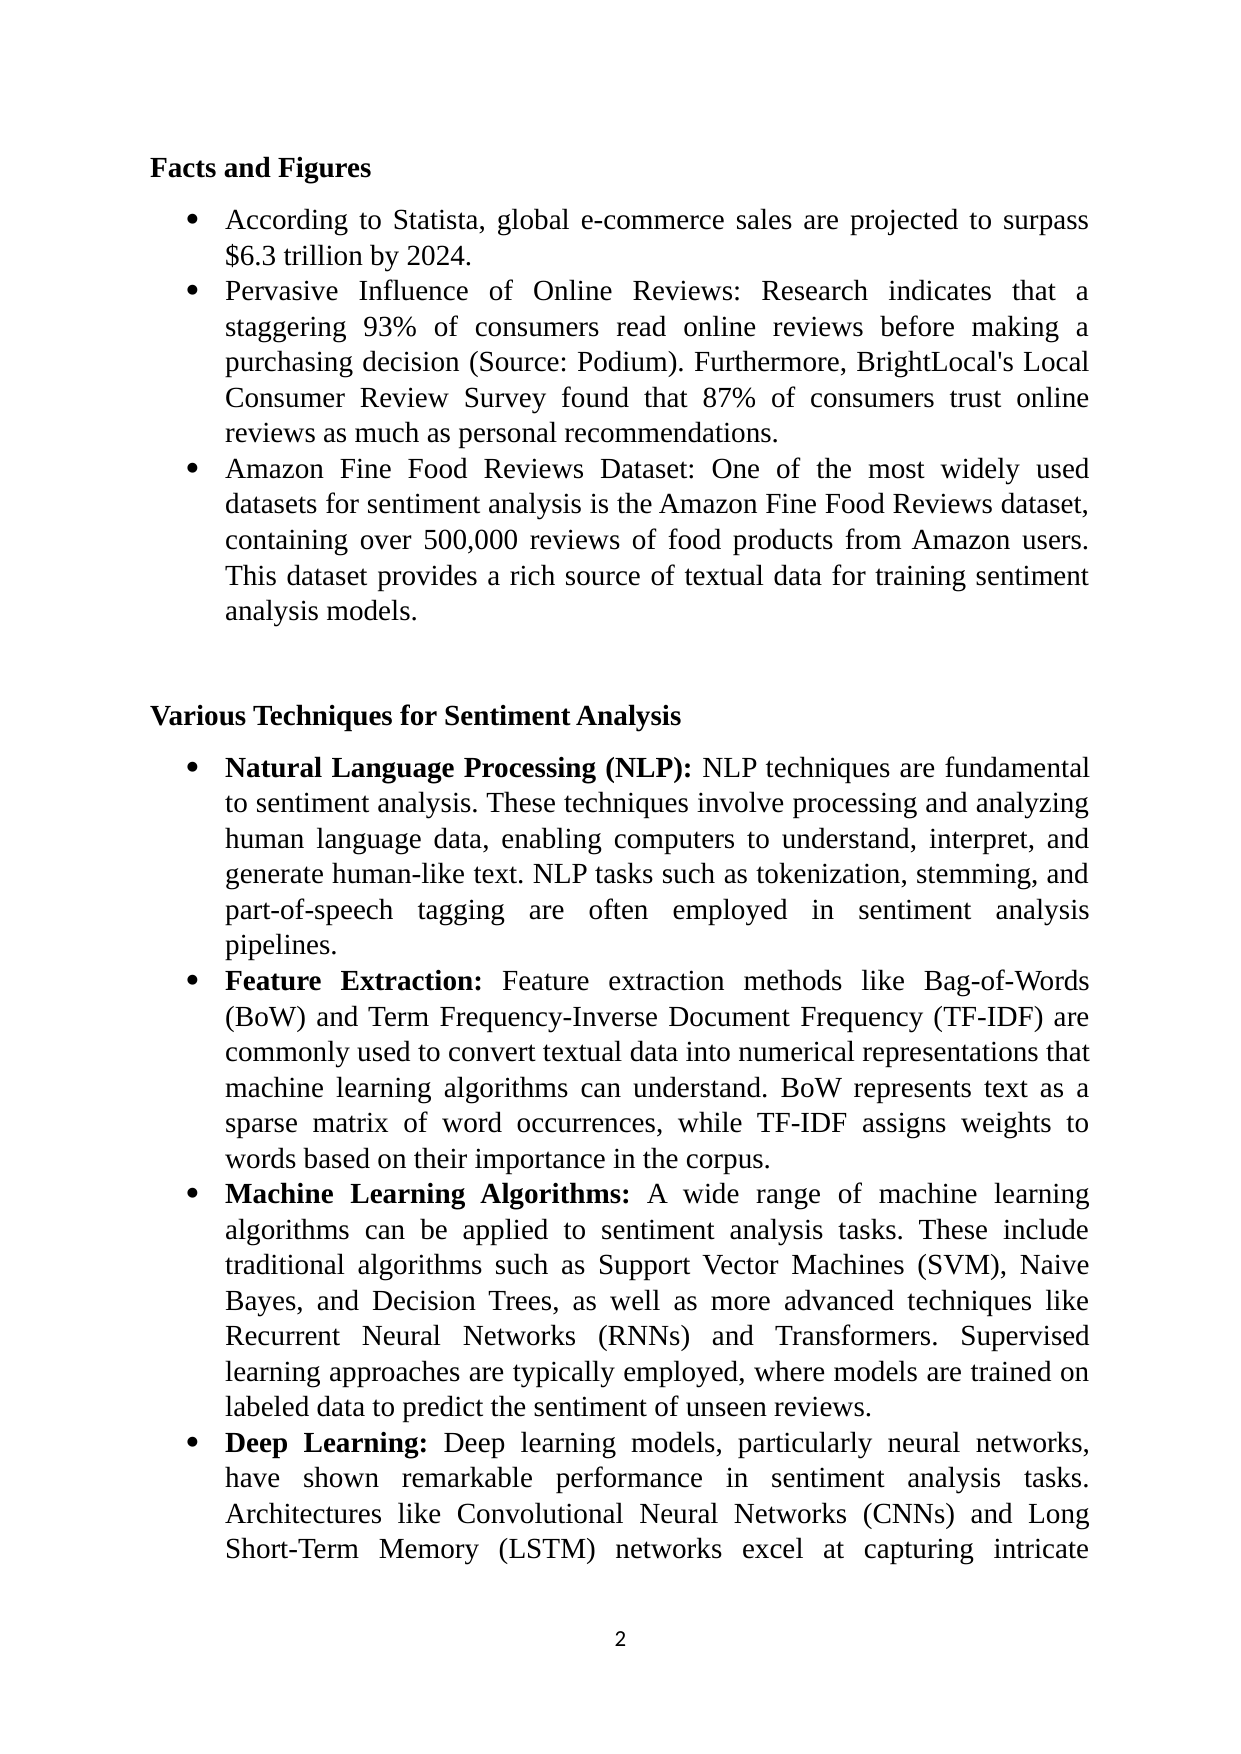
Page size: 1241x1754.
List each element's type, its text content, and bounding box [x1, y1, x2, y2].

list According to Statista, global e-commerce sales are projected to surpass $6.3 trillion by 2024. [187, 202, 1090, 271]
list Amazon Fine Food Reviews Dataset: One of the most widely used datasets for sentiment analysis is the Amazon Fine Food Reviews dataset, containing over 500,000 reviews of food products from Amazon users. This dataset provides a rich source of textual data for training sentiment analysis models. [187, 451, 1090, 627]
list Pervasive Influence of Online Reviews: Research indicates that a staggering 93% of consumers read online reviews before making a purchasing decision (Source: Podium). Furthermore, BrightLocal's Local Consumer Review Survey found that 87% of consumers trust online reviews as much as personal recommendations. [187, 273, 1090, 449]
list Natural Language Processing (NLP): NLP techniques are fundamental to sentiment analysis. These techniques involve processing and analyzing human language data, enabling computers to understand, interpret, and generate human-like text. NLP tasks such as tokenization, stemming, and part-of-speech tagging are often employed in sentiment analysis pipelines. [187, 750, 1090, 961]
text Facts and Figures [150, 150, 1090, 183]
text Various Techniques for Sentiment Analysis [150, 698, 1090, 731]
list Machine Learning Algorithms: A wide range of machine learning algorithms can be applied to sentiment analysis tasks. These include traditional algorithms such as Support Vector Machines (SVM), Naive Bayes, and Decision Trees, as well as more advanced techniques like Recurrent Neural Networks (RNNs) and Transformers. Supervised learning approaches are typically employed, where models are trained on labeled data to predict the sentiment of unseen reviews. [187, 1176, 1090, 1423]
list Feature Extraction: Feature extraction methods like Bag-of-Words (BoW) and Term Frequency-Inverse Document Frequency (TF-IDF) are commonly used to convert textual data into numerical representations that machine learning algorithms can understand. BoW represents text as a sparse matrix of word occurrences, while TF-IDF assigns weights to words based on their importance in the corpus. [187, 963, 1090, 1174]
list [187, 1425, 1090, 1565]
